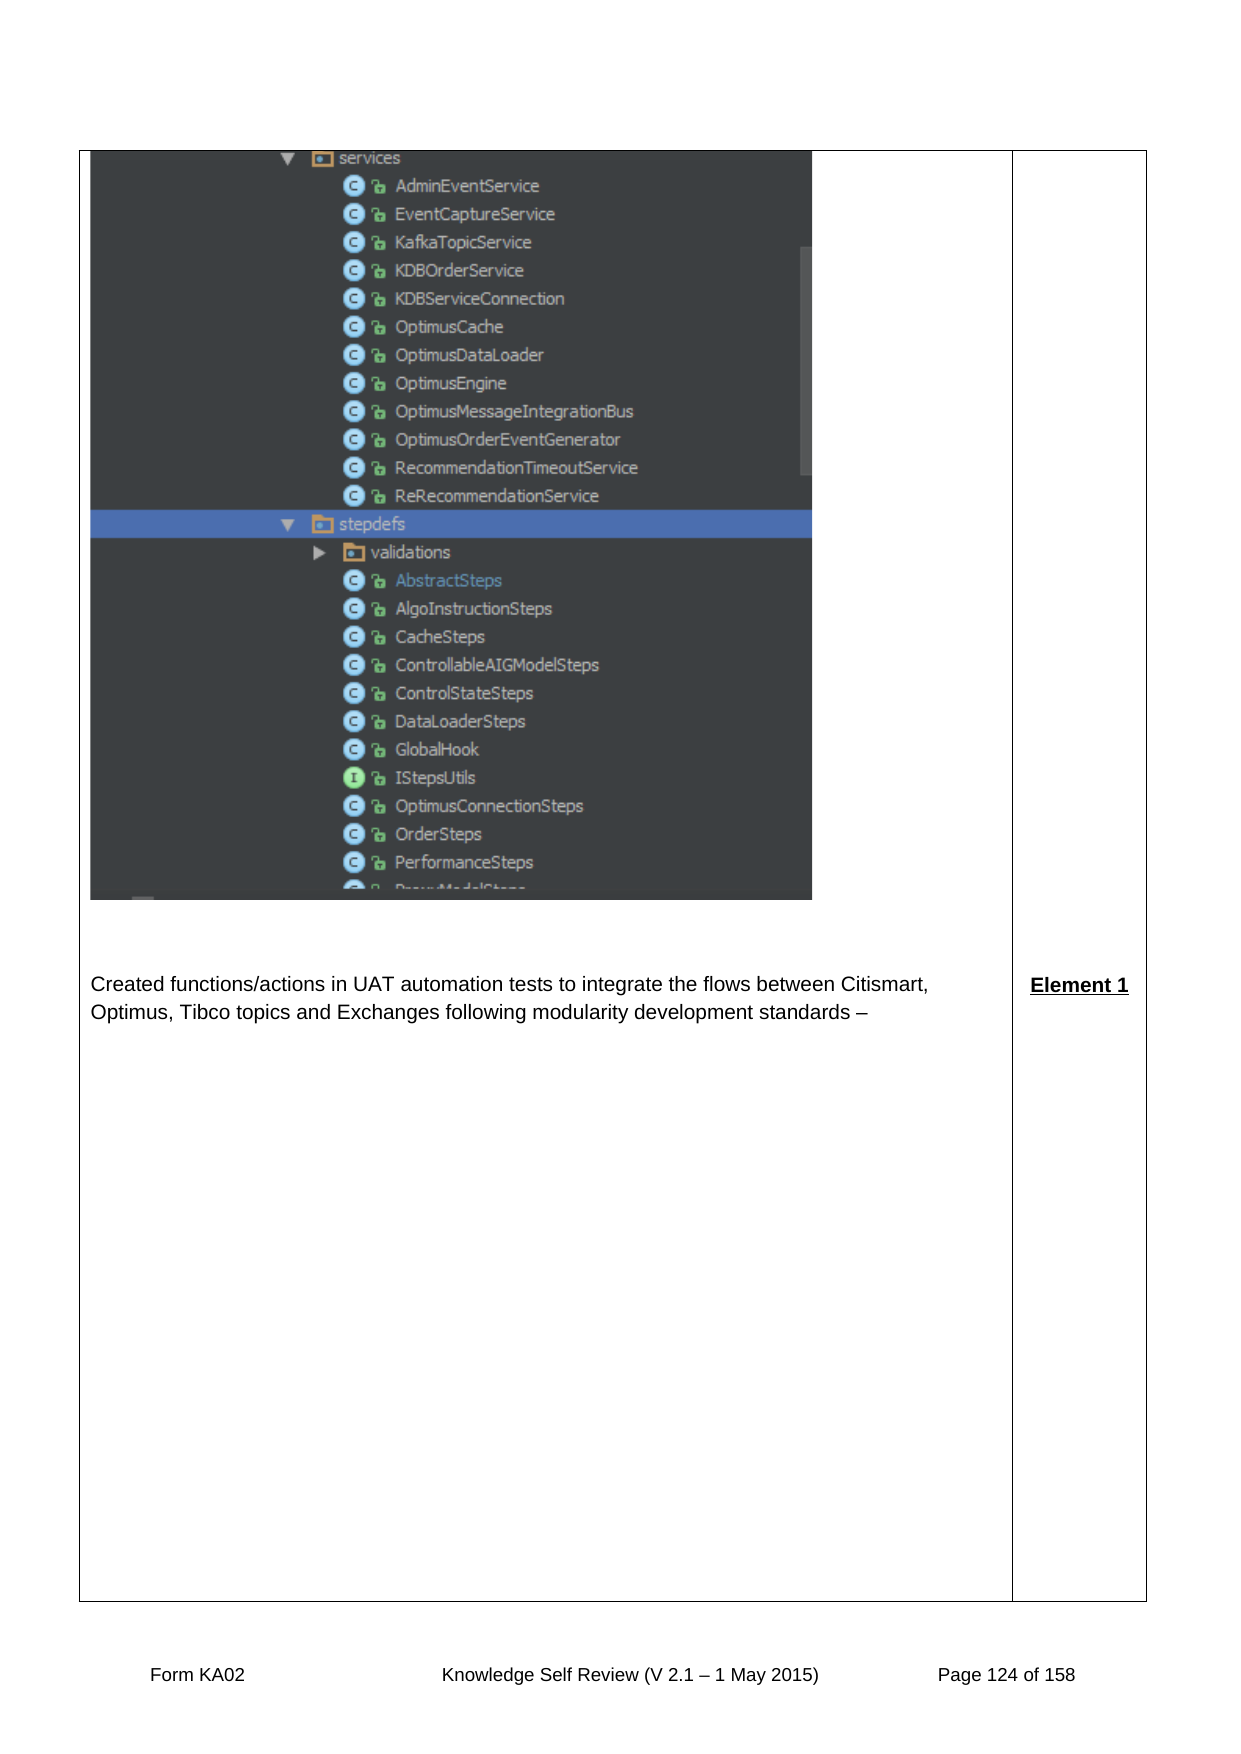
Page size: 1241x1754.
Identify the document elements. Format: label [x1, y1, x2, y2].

table_cell [1013, 151, 1146, 1601]
table_cell [80, 151, 1012, 1601]
picture [90, 151, 813, 900]
